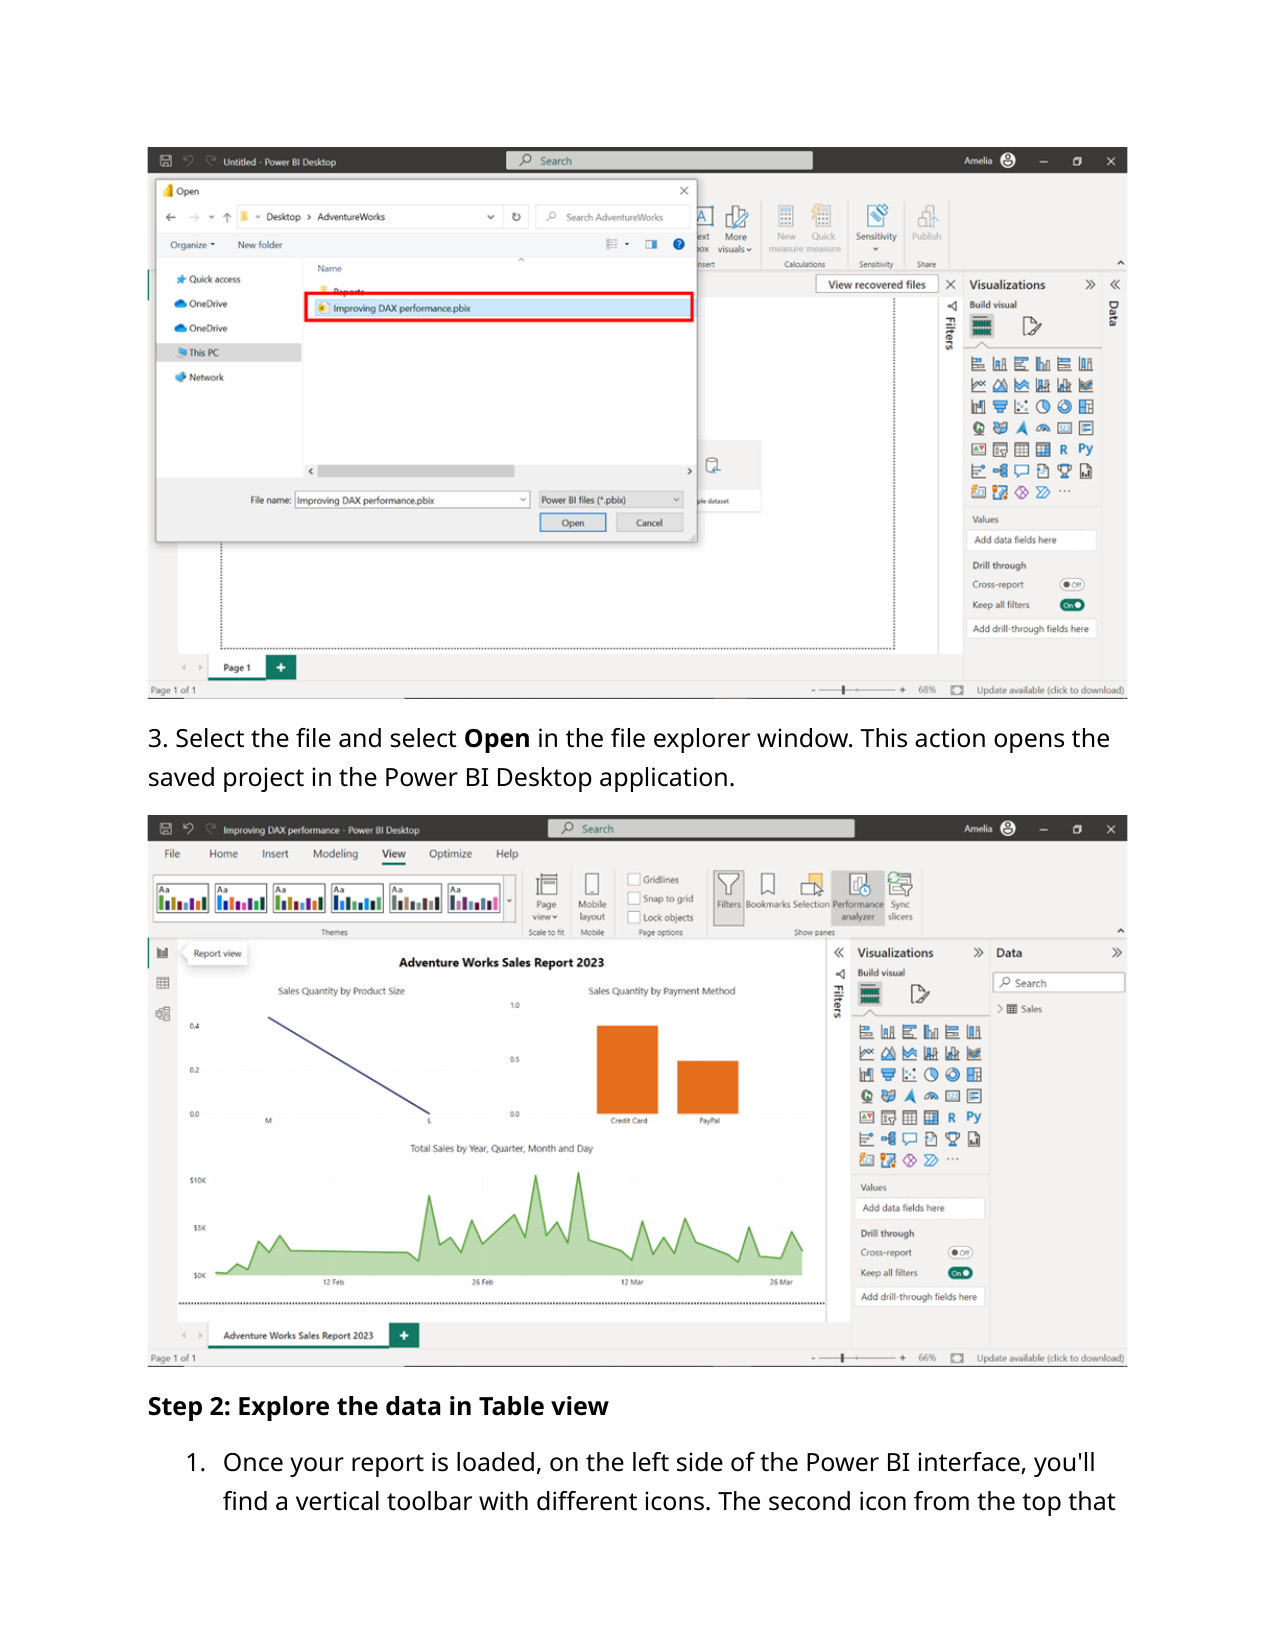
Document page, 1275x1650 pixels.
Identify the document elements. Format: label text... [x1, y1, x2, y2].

text 3. Select the file and select Open in the file explorer window. This action opens the saved project in the Power BI Desktop application. [148, 721, 1127, 794]
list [185, 1444, 1127, 1517]
text Step 2: Explore the data in Table view [148, 1388, 1127, 1422]
picture [147, 147, 1128, 699]
picture [147, 815, 1128, 1367]
